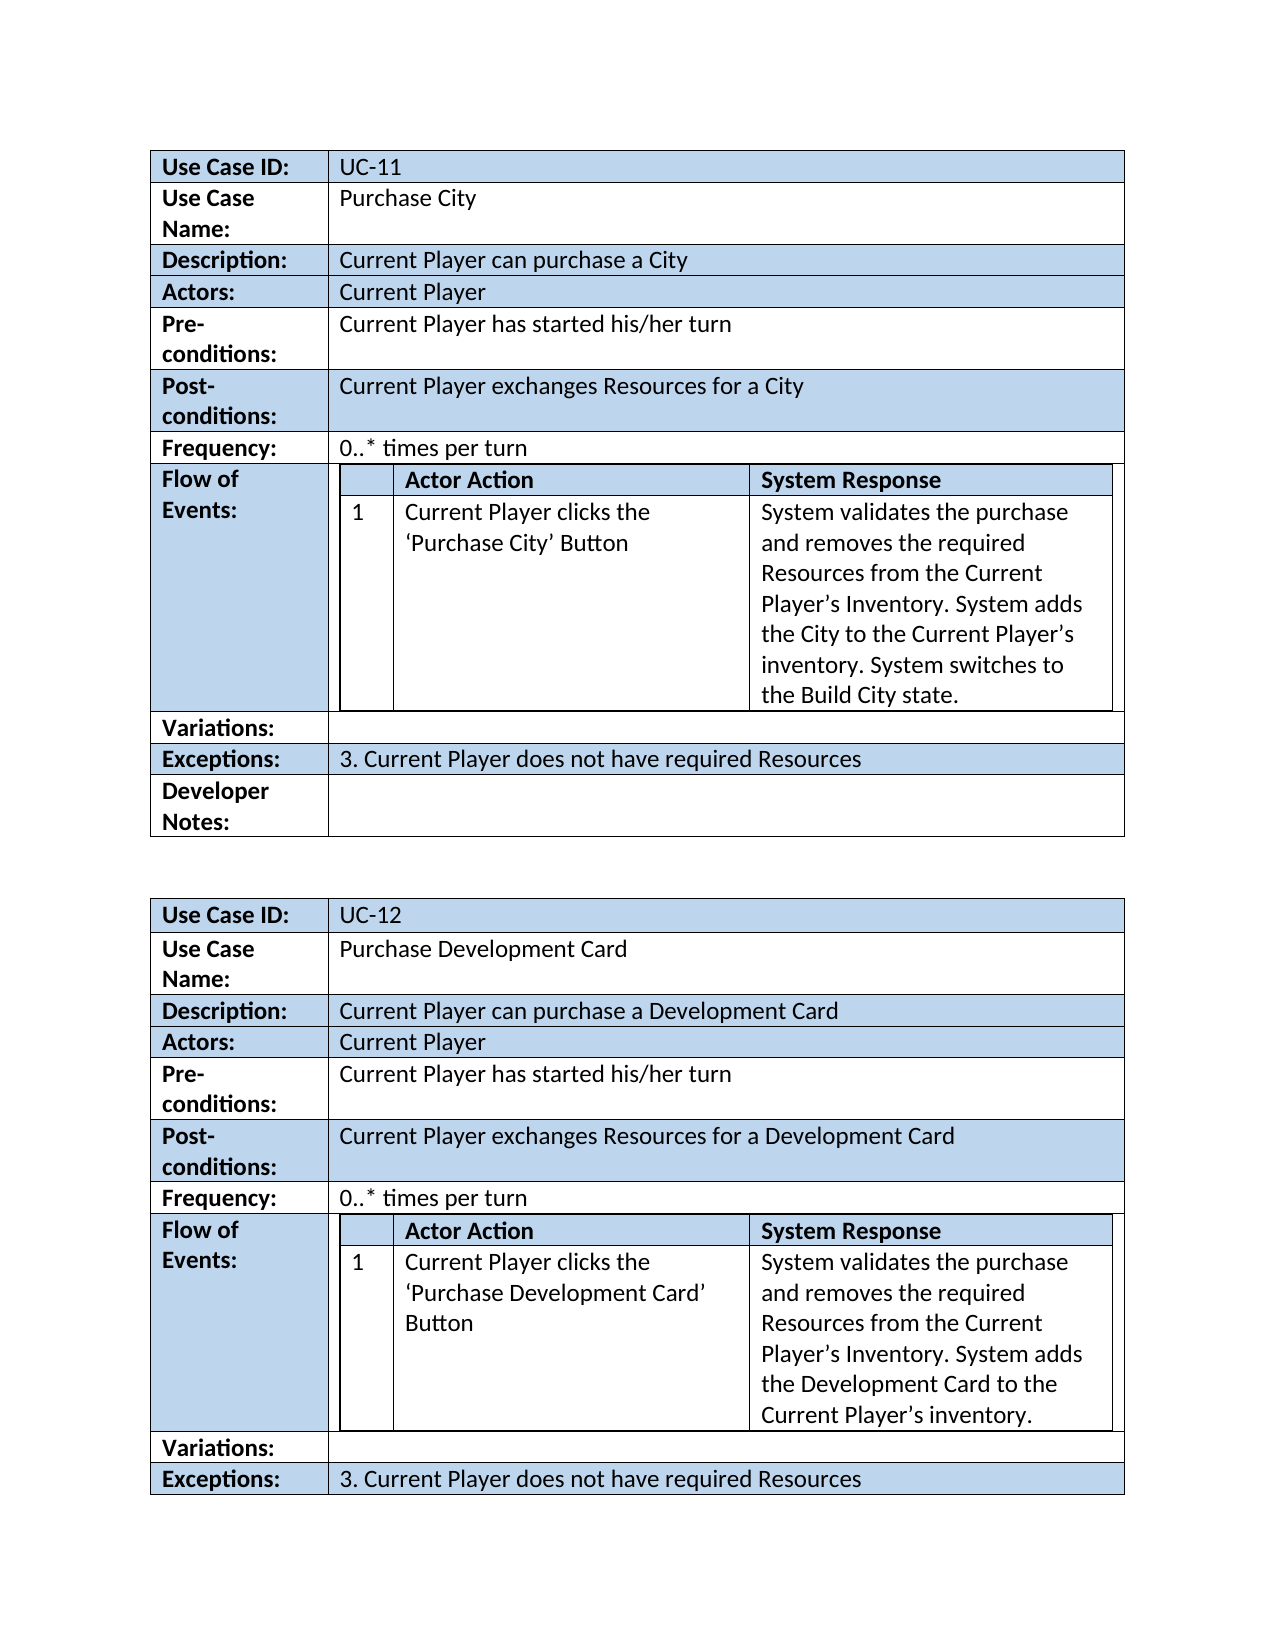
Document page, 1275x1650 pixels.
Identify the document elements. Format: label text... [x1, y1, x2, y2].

table_cell Description: [151, 245, 328, 275]
table_cell [1113, 1214, 1124, 1431]
table_cell 0..* times per turn [329, 1182, 1124, 1213]
table_cell Current Player has started his/her turn [329, 308, 1124, 369]
table_cell Current Player exchanges Resources for a City [329, 370, 1124, 431]
table_cell Frequency: [151, 1182, 328, 1213]
table_header UC-11 [329, 151, 1124, 182]
table_cell [341, 1246, 393, 1430]
table_cell [750, 496, 1112, 710]
table_cell Exceptions: [151, 744, 328, 774]
table_cell Current Player [329, 276, 1124, 307]
table_cell Actors: [151, 1027, 328, 1057]
table_cell [329, 1432, 1124, 1462]
table_cell Frequency: [151, 432, 328, 462]
table_cell [329, 464, 339, 711]
table_cell Description: [151, 995, 328, 1026]
table_cell Use Case Name: [151, 933, 328, 994]
table_header Use Case ID: [151, 151, 328, 182]
table_cell [394, 1246, 749, 1430]
table_cell [1113, 464, 1124, 711]
table_cell Post-conditions: [151, 1120, 328, 1181]
table_cell [329, 712, 1124, 742]
table_cell Current Player can purchase a City [329, 245, 1124, 275]
table_cell Current Player can purchase a Development Card [329, 995, 1124, 1026]
table_cell [329, 775, 1124, 836]
table_cell 3. Current Player does not have required Resources [329, 744, 1124, 774]
table_cell Post-conditions: [151, 370, 328, 431]
table_cell [329, 1214, 339, 1431]
table_cell [341, 496, 393, 710]
table_cell [750, 1246, 1112, 1430]
table_cell Variations: [151, 1432, 328, 1462]
table_cell Current Player [329, 1027, 1124, 1057]
table_cell Exceptions: [151, 1463, 328, 1494]
table_cell Pre-conditions: [151, 1058, 328, 1119]
table_cell Use Case Name: [151, 183, 328, 244]
table_cell Variations: [151, 712, 328, 742]
table_cell 3. Current Player does not have required Resources [329, 1463, 1124, 1494]
table_cell Actors: [151, 276, 328, 307]
table_cell Current Player has started his/her turn [329, 1058, 1124, 1119]
table_cell Pre-conditions: [151, 308, 328, 369]
table_cell Developer Notes: [151, 775, 328, 836]
table_cell Purchase Development Card [329, 933, 1124, 994]
table_header UC-12 [329, 899, 1124, 932]
table_cell 0..* times per turn [329, 432, 1124, 462]
table_cell Current Player exchanges Resources for a Development Card [329, 1120, 1124, 1181]
table_cell Flow of Events: [151, 464, 328, 711]
table_cell Purchase City [329, 183, 1124, 244]
table_header Use Case ID: [151, 899, 328, 932]
table_cell [394, 496, 749, 710]
table_cell Flow of Events: [151, 1214, 328, 1431]
